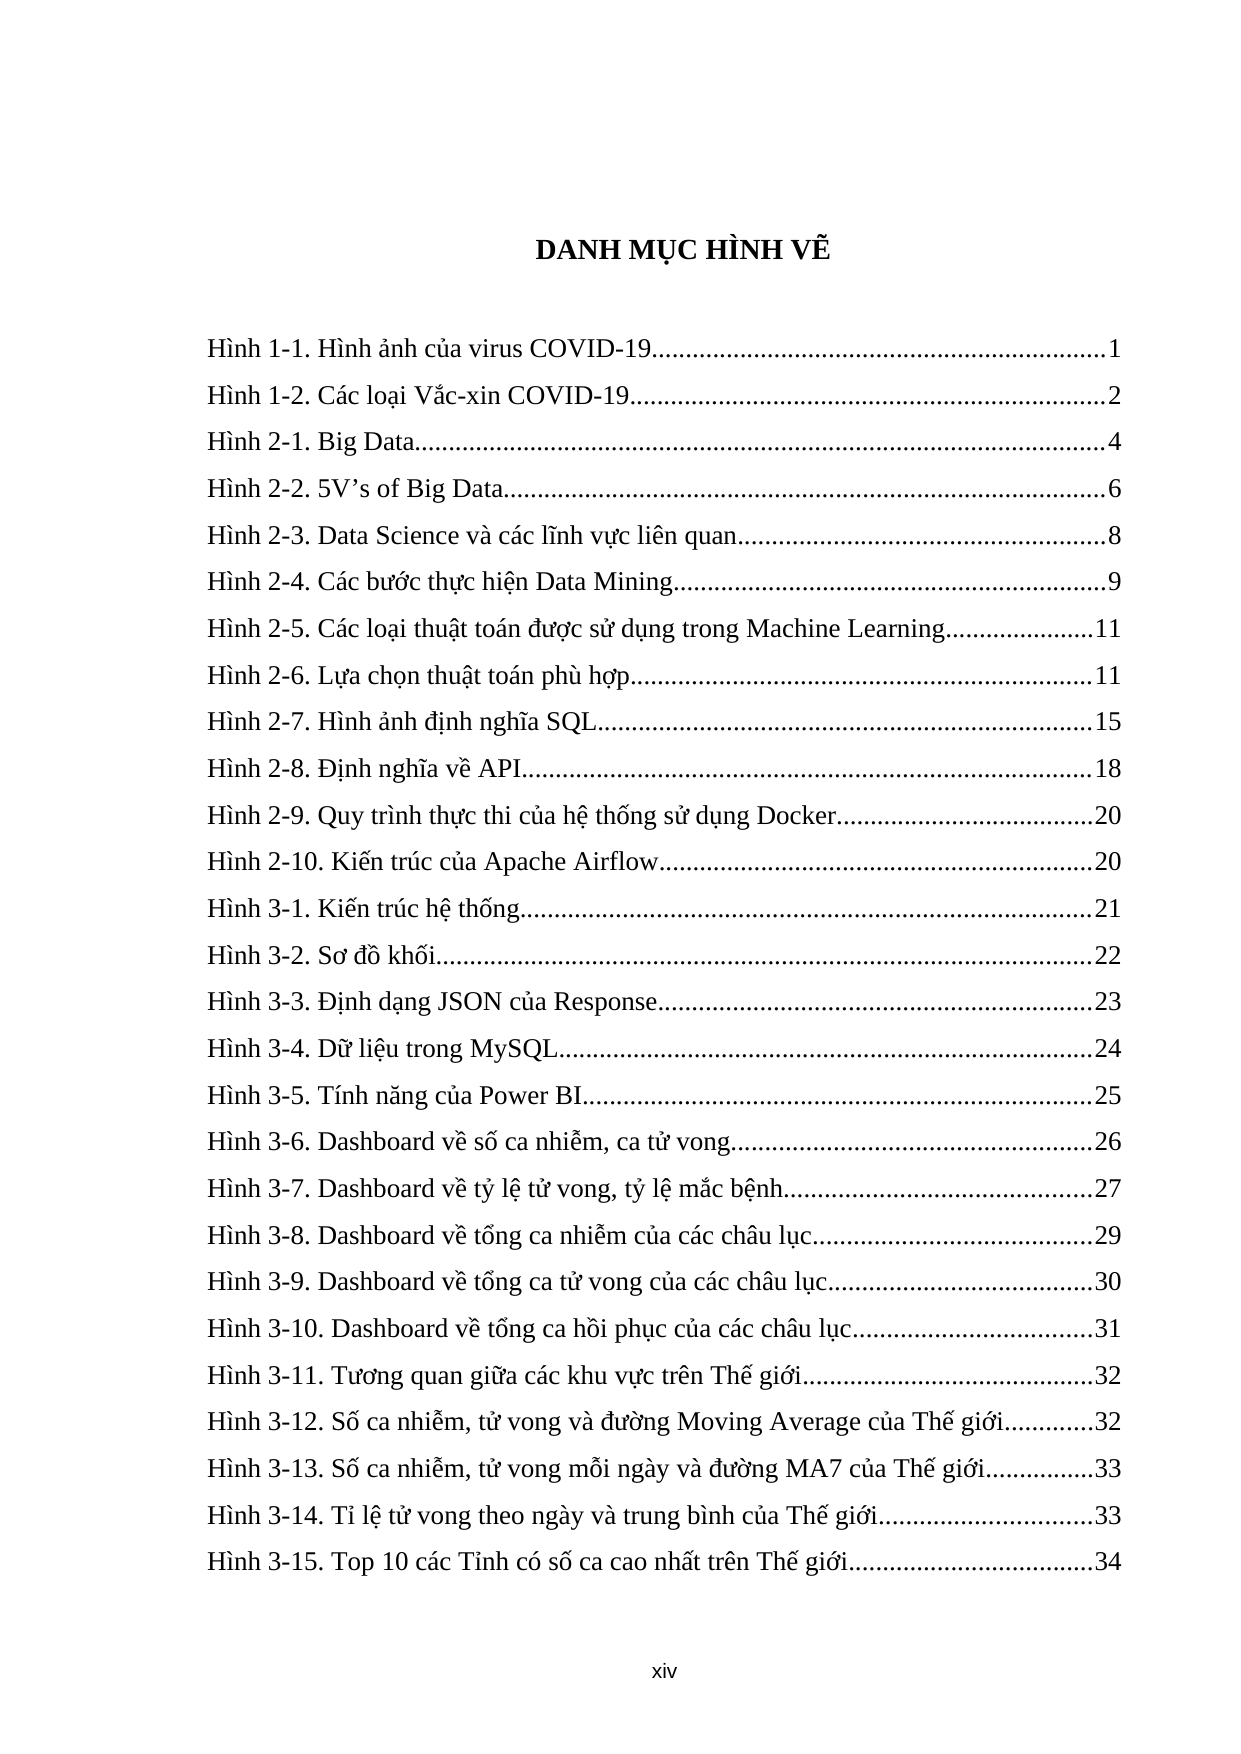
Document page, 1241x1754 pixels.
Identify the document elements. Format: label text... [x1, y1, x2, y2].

text Hình 3-1. Kiến trúc hệ thống 21 [207, 892, 1122, 923]
text Hình 2-9. Quy trình thực thi của hệ thống sử dụng Docker. 20 [207, 799, 1122, 830]
text Hình 3-5. Tính năng của Power BI 25 [207, 1079, 1122, 1110]
text Hình 2-6. Lựa chọn thuật toán phù hợp 11 [207, 659, 1122, 690]
text Hình 3-7. Dashboard về tỷ lệ tử vong, tỷ lệ mắc bệnh... 27 [207, 1172, 1122, 1203]
text Hình 2-4. Các bước thực hiện Data Mining 9 [207, 565, 1122, 597]
subtitle DANH MỤC HÌNH VẼ [244, 232, 1122, 265]
text Hình 2-2. 5V’s of Big Data 6 [207, 472, 1122, 503]
text Hình 3-11. Tương quan giữa các khu vực trên Thế giới 32 [207, 1359, 1122, 1390]
text Hình 2-5. Các loại thuật toán được sử dụng trong Machine Learning 11 [207, 612, 1122, 643]
text Hình 3-10. Dashboard về tổng ca hồi phục của các châu lục 31 [207, 1312, 1122, 1343]
text Hình 3-2. Sơ đồ khối 22 [207, 939, 1122, 970]
text Hình 1-2. Các loại Vắc-xin COVID-19 2 [207, 379, 1122, 410]
text Hình 3-14. Tỉ lệ tử vong theo ngày và trung bình của Thế giới 33 [207, 1499, 1122, 1530]
text Hình 2-7. Hình ảnh định nghĩa SQL 15 [207, 705, 1122, 737]
text Hình 3-13. Số ca nhiễm, tử vong mỗi ngày và đường MA7 của Thế giới 33 [207, 1452, 1122, 1483]
text Hình 2-10. Kiến trúc của Apache Airflow 20 [207, 845, 1122, 877]
text Hình 3-3. Định dạng JSON của Response 23 [207, 985, 1122, 1017]
text Hình 3-15. Top 10 các Tỉnh có số ca cao nhất trên Thế giới 34 [207, 1545, 1122, 1577]
text Hình 3-4. Dữ liệu trong MySQL 24 [207, 1032, 1122, 1063]
text Hình 3-9. Dashboard về tổng ca tử vong của các châu lục 30 [207, 1265, 1122, 1297]
text Hình 2-8. Định nghĩa về API 18 [207, 752, 1122, 783]
text Hình 1-1. Hình ảnh của virus COVID-19 1 [207, 332, 1122, 363]
text Hình 3-12. Số ca nhiễm, tử vong và đường Moving Average của Thế giới 32 [207, 1405, 1122, 1437]
text Hình 2-1. Big Data 4 [207, 425, 1122, 457]
text Hình 2-3. Data Science và các lĩnh vực liên quan 8 [207, 519, 1122, 550]
text Hình 3-8. Dashboard về tổng ca nhiễm của các châu lục 29 [207, 1219, 1122, 1250]
text Hình 3-6. Dashboard về số ca nhiễm, ca tử vong... 26 [207, 1125, 1122, 1157]
